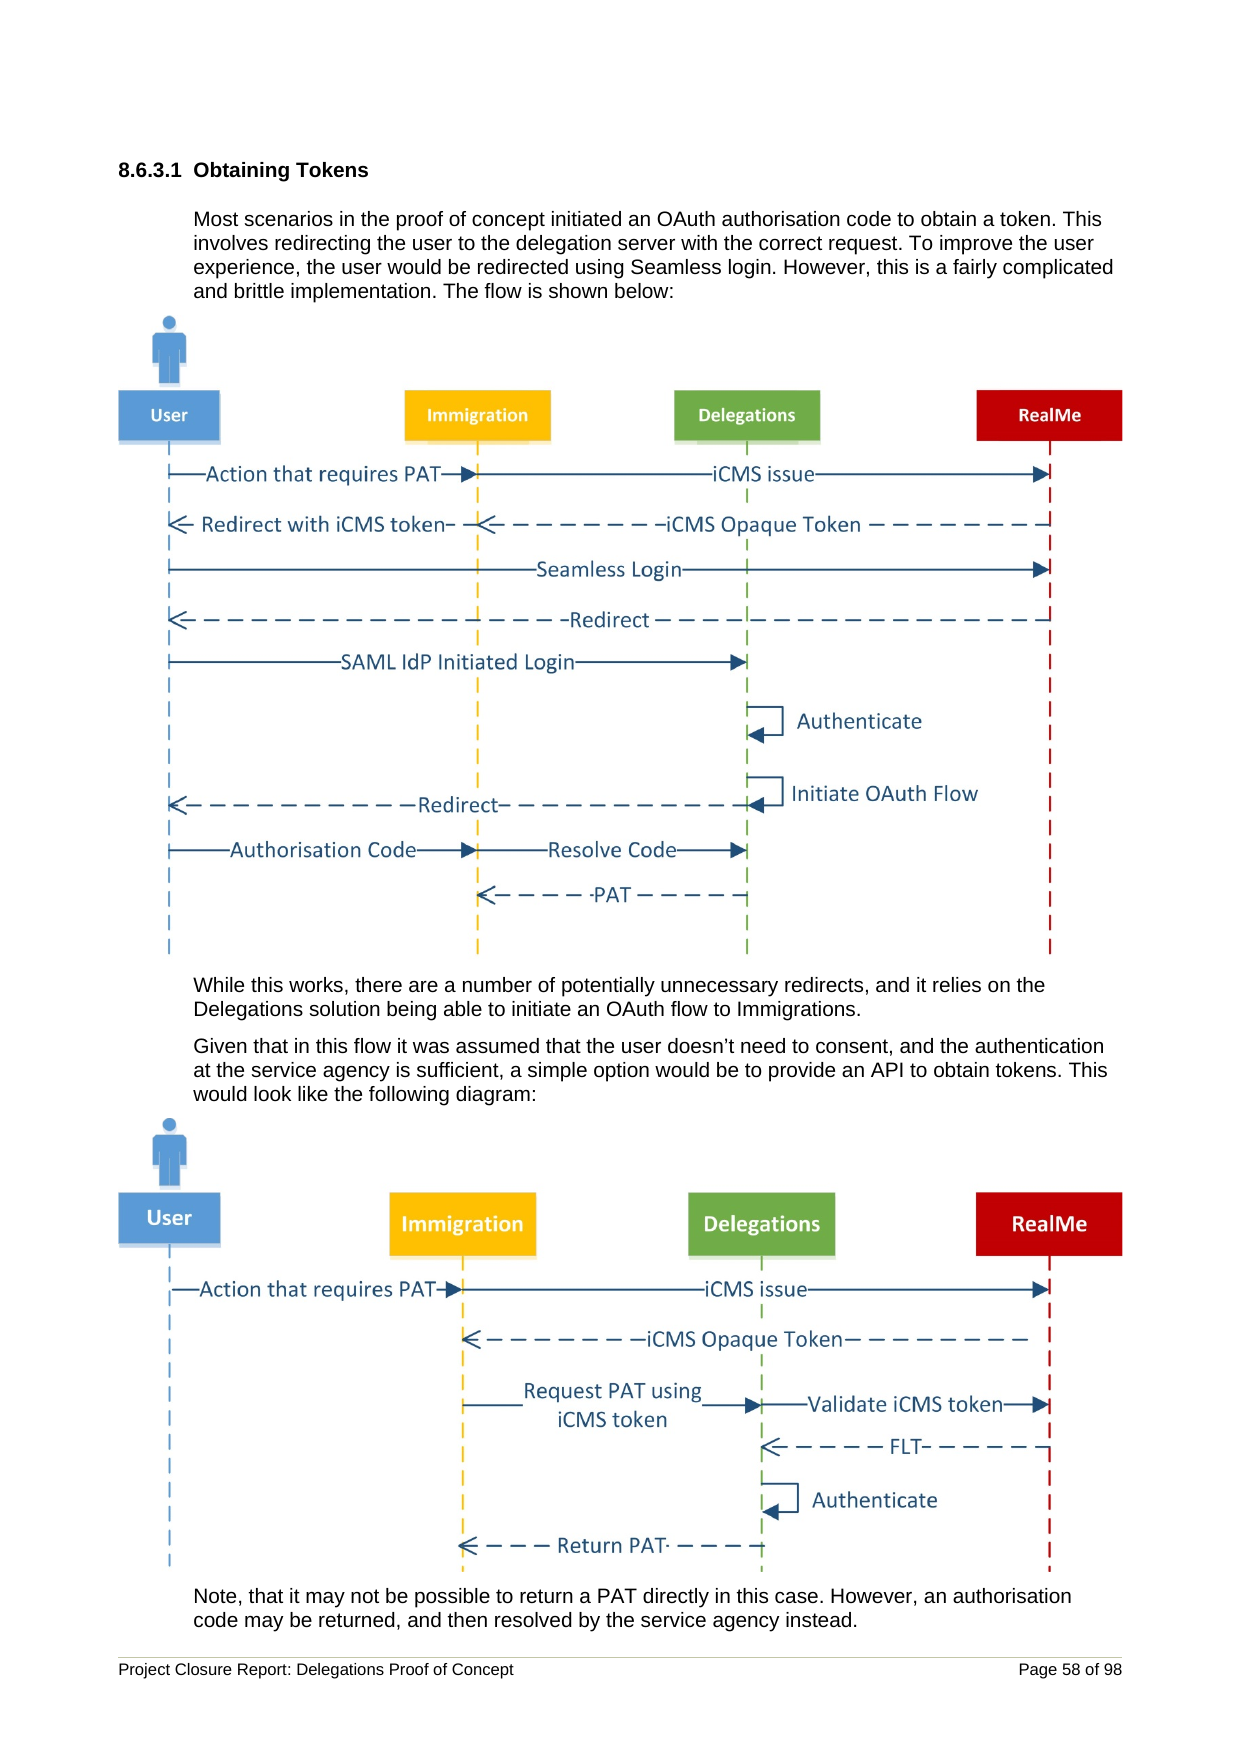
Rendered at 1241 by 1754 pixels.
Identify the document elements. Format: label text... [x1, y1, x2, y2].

text Most scenarios in the proof of concept initiated an OAuth authorisation code to obtain a token. This involves redirecting the user to the delegation server with the correct request. To improve the user experience, the user would be redirected using Seamless login. However, this is a fairly complicated and brittle implementation. The flow is shown below: [193, 207, 1122, 303]
subtitle 8.6.3.1 Obtaining Tokens [118, 158, 1122, 182]
picture [118, 1118, 1123, 1572]
text Given that in this flow it was assumed that the user doesn’t need to consent, and the authentication at the service agency is sufficient, a simple option would be to provide an API to obtain tokens. This would look like the following diagram: [193, 1034, 1122, 1106]
picture [118, 315, 1123, 961]
text Note, that it may not be possible to return a PAT directly in this case. However, an authorisation code may be returned, and then resolved by the service agency instead. [193, 1584, 1122, 1632]
text While this works, there are a number of potentially unnecessary redirects, and it relies on the Delegations solution being able to initiate an OAuth flow to Immigrations. [193, 973, 1122, 1021]
